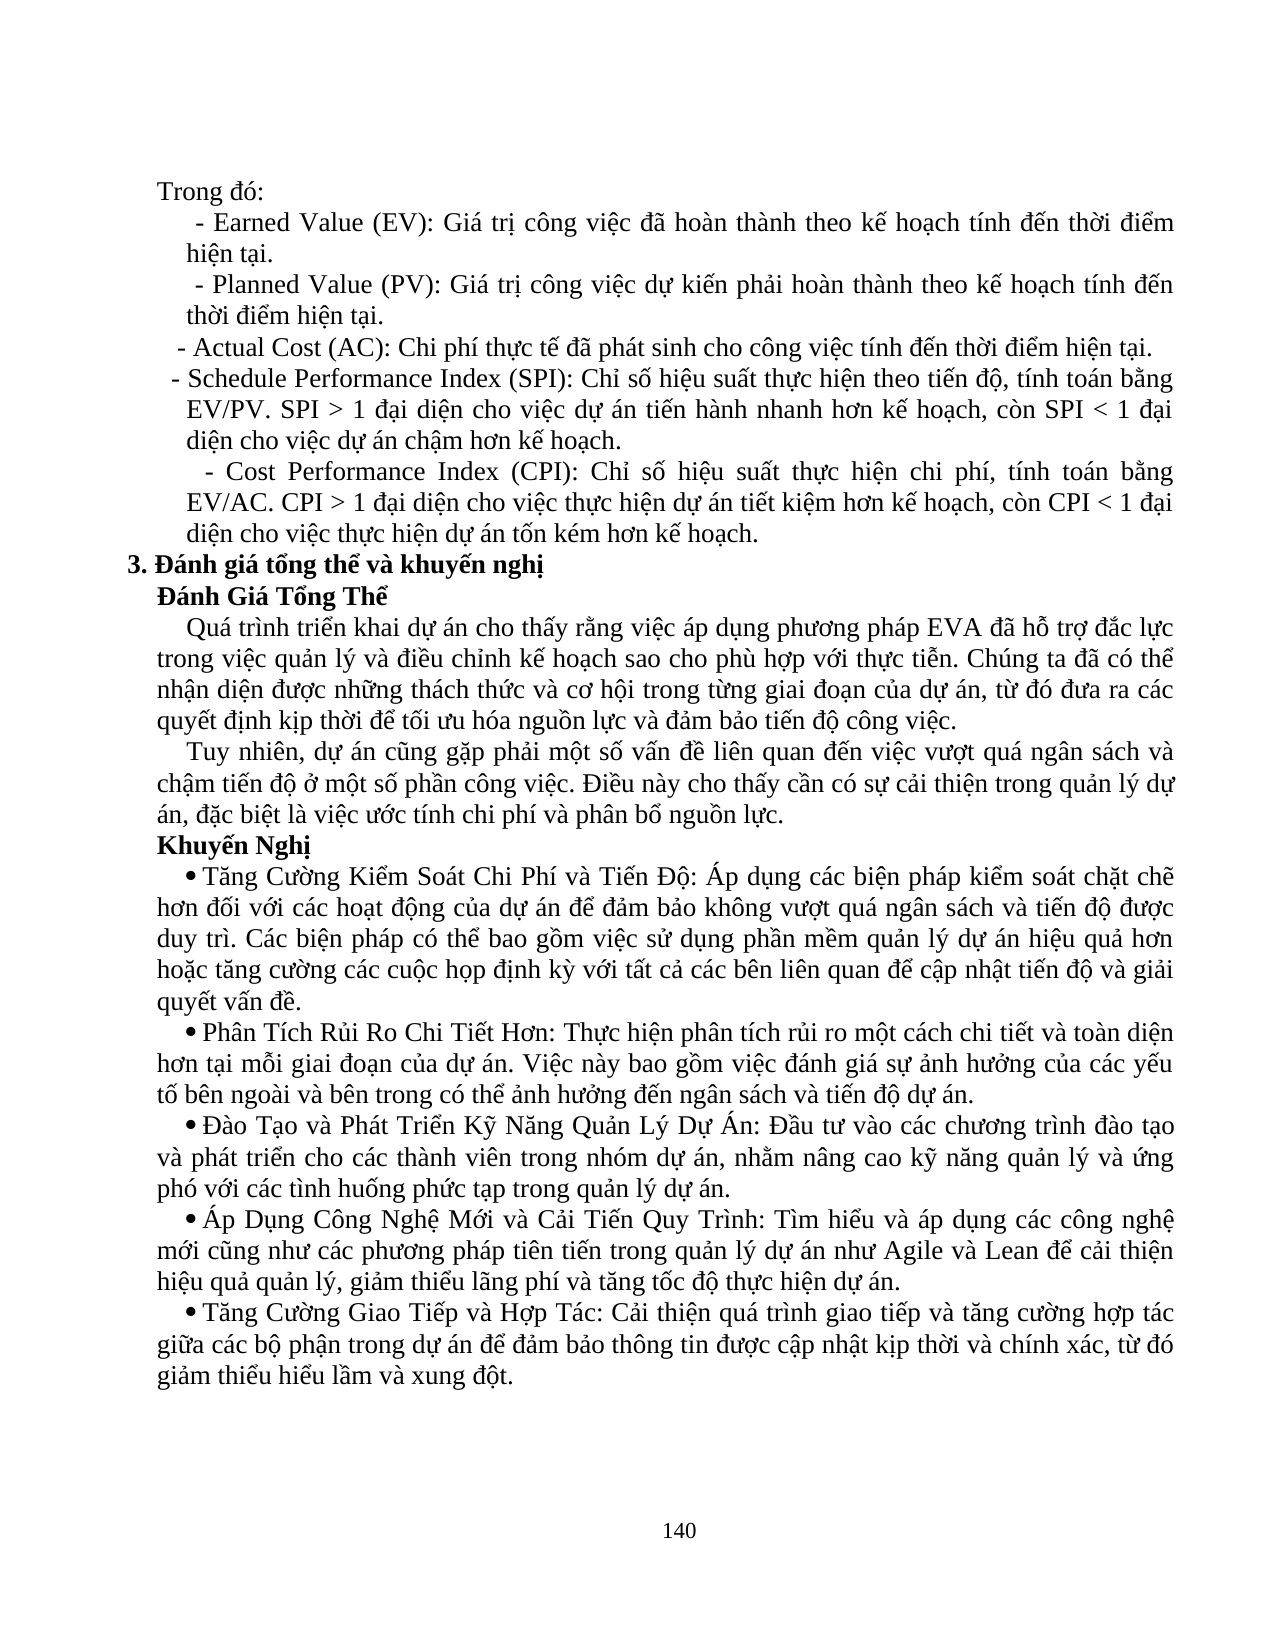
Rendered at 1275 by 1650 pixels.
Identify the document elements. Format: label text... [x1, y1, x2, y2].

text - Schedule Performance Index (SPI): Chỉ số hiệu suất thực hiện theo tiến độ, tính toán bằng EV/PV. SPI > 1 đại diện cho việc dự án tiến hành nhanh hơn kế hoạch, còn SPI < 1 đại diện cho việc dự án chậm hơn kế hoạch. [157, 362, 1176, 455]
text 3. Đánh giá tổng thể và khuyến nghị [127, 549, 1176, 580]
text Đánh Giá Tổng Thể [157, 580, 1176, 611]
text Khuyến Nghị [157, 829, 1176, 860]
list Tăng Cường Giao Tiếp và Hợp Tác: Cải thiện quá trình giao tiếp và tăng cường hợp tác giữa các bộ phận trong dự án để đảm bảo thông tin được cập nhật kịp thời và chính xác, từ đó giảm thiểu hiểu lầm và xung đột. [157, 1297, 1176, 1390]
text - Actual Cost (AC): Chi phí thực tế đã phát sinh cho công việc tính đến thời điểm hiện tại. [157, 331, 1176, 362]
list Đào Tạo và Phát Triển Kỹ Năng Quản Lý Dự Án: Đầu tư vào các chương trình đào tạo và phát triển cho các thành viên trong nhóm dự án, nhằm nâng cao kỹ năng quản lý và ứng phó với các tình huống phức tạp trong quản lý dự án. [157, 1109, 1176, 1203]
text Trong đó: [157, 175, 1176, 206]
list Tăng Cường Kiểm Soát Chi Phí và Tiến Độ: Áp dụng các biện pháp kiểm soát chặt chẽ hơn đối với các hoạt động của dự án để đảm bảo không vượt quá ngân sách và tiến độ được duy trì. Các biện pháp có thể bao gồm việc sử dụng phần mềm quản lý dự án hiệu quả hơn hoặc tăng cường các cuộc họp định kỳ với tất cả các bên liên quan để cập nhật tiến độ và giải quyết vấn đề. [157, 860, 1176, 1016]
text Quá trình triển khai dự án cho thấy rằng việc áp dụng phương pháp EVA đã hỗ trợ đắc lực trong việc quản lý và điều chỉnh kế hoạch sao cho phù hợp với thực tiễn. Chúng ta đã có thể nhận diện được những thách thức và cơ hội trong từng giai đoạn của dự án, từ đó đưa ra các quyết định kịp thời để tối ưu hóa nguồn lực và đảm bảo tiến độ công việc. [157, 611, 1176, 736]
list Áp Dụng Công Nghệ Mới và Cải Tiến Quy Trình: Tìm hiểu và áp dụng các công nghệ mới cũng như các phương pháp tiên tiến trong quản lý dự án như Agile và Lean để cải thiện hiệu quả quản lý, giảm thiểu lãng phí và tăng tốc độ thực hiện dự án. [157, 1203, 1176, 1297]
text - Cost Performance Index (CPI): Chỉ số hiệu suất thực hiện chi phí, tính toán bằng EV/AC. CPI > 1 đại diện cho việc thực hiện dự án tiết kiệm hơn kế hoạch, còn CPI < 1 đại diện cho việc thực hiện dự án tốn kém hơn kế hoạch. [157, 455, 1176, 549]
text - Planned Value (PV): Giá trị công việc dự kiến phải hoàn thành theo kế hoạch tính đến thời điểm hiện tại. [157, 268, 1176, 331]
list Phân Tích Rủi Ro Chi Tiết Hơn: Thực hiện phân tích rủi ro một cách chi tiết và toàn diện hơn tại mỗi giai đoạn của dự án. Việc này bao gồm việc đánh giá sự ảnh hưởng của các yếu tố bên ngoài và bên trong có thể ảnh hưởng đến ngân sách và tiến độ dự án. [157, 1016, 1176, 1109]
text - Earned Value (EV): Giá trị công việc đã hoàn thành theo kế hoạch tính đến thời điểm hiện tại. [157, 206, 1176, 268]
text Tuy nhiên, dự án cũng gặp phải một số vấn đề liên quan đến việc vượt quá ngân sách và chậm tiến độ ở một số phần công việc. Điều này cho thấy cần có sự cải thiện trong quản lý dự án, đặc biệt là việc ước tính chi phí và phân bổ nguồn lực. [157, 736, 1176, 829]
